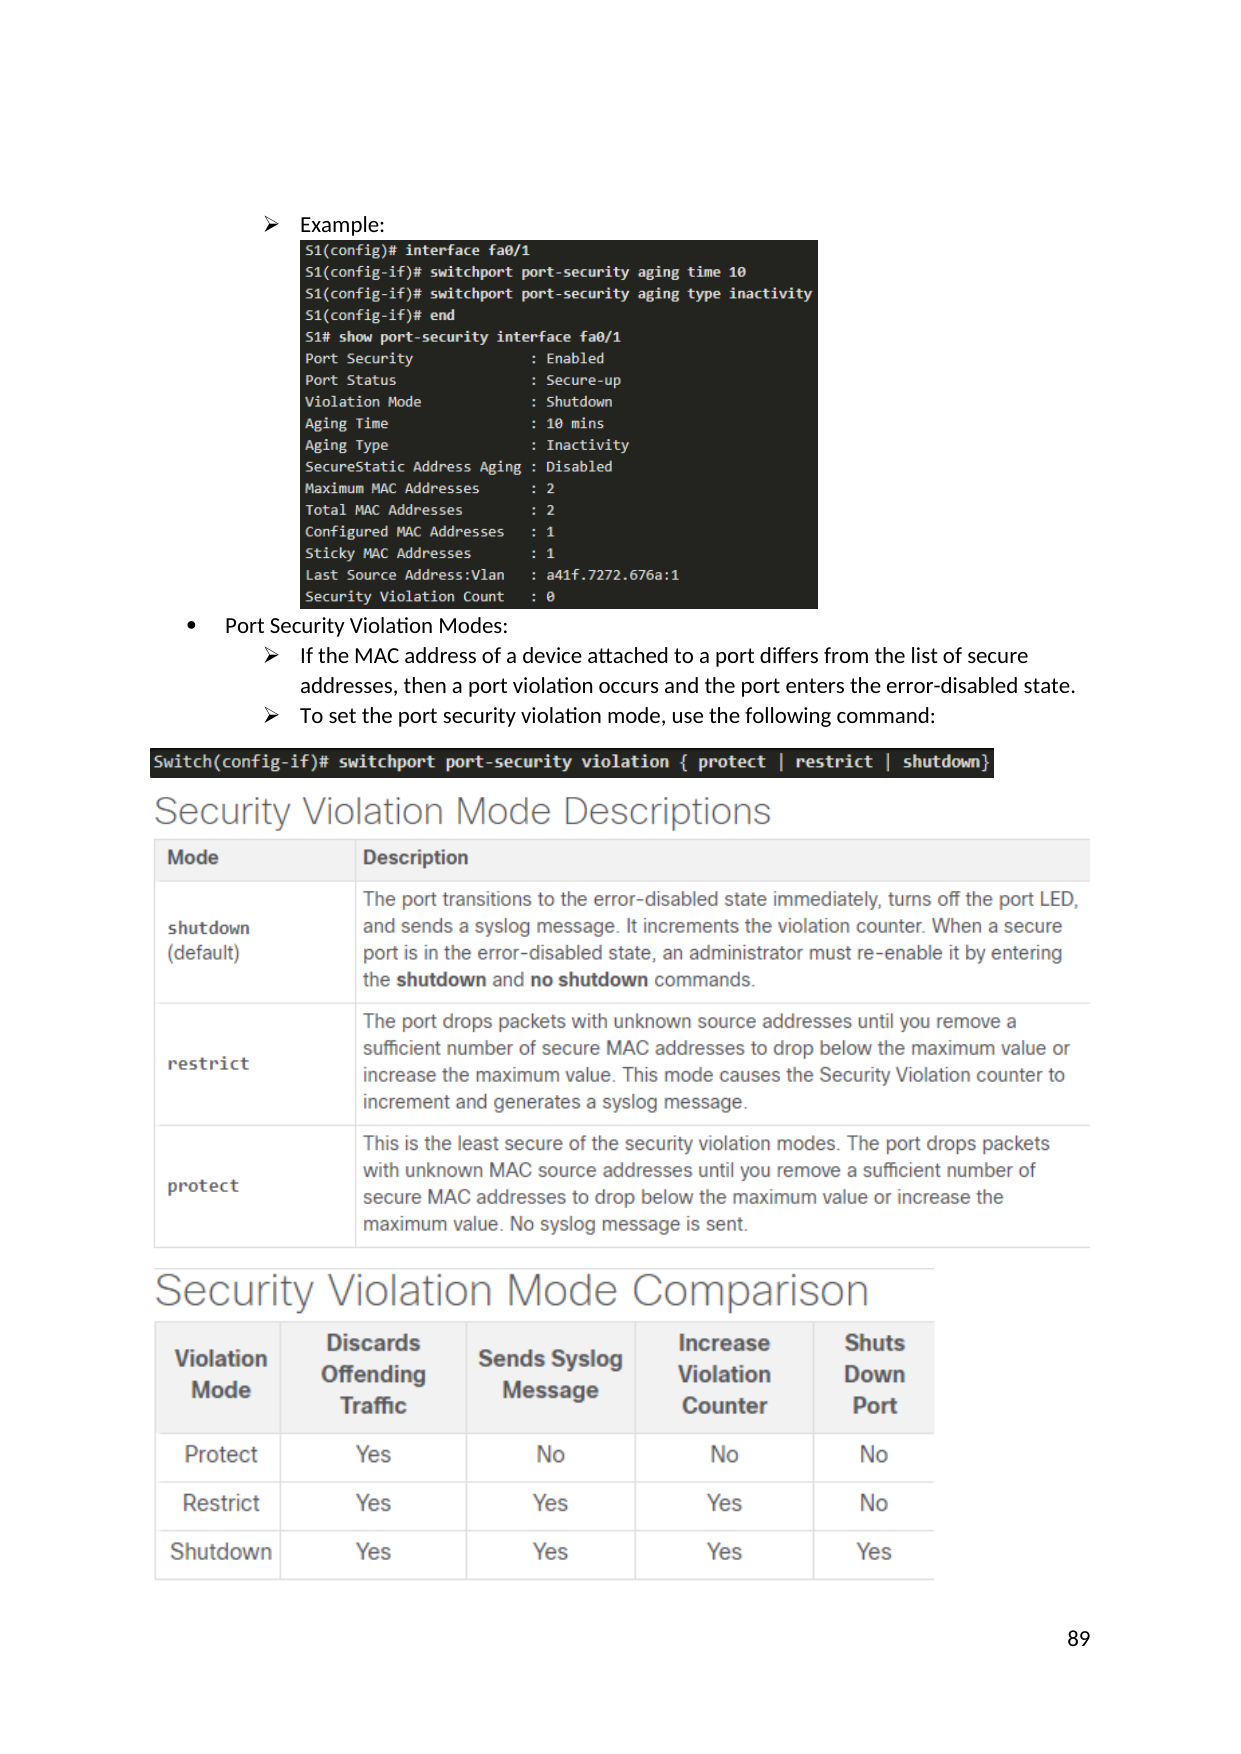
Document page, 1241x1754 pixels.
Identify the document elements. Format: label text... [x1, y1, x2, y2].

picture [300, 240, 818, 609]
picture [150, 796, 1091, 1251]
picture [150, 1268, 935, 1582]
list Example: [262, 210, 1090, 238]
list Port Security Violation Modes: [187, 611, 1090, 639]
list If the MAC address of a device attached to a port differs from the list of secure addresses, then a port violation occurs and the port enters the error-disabled state. [262, 641, 1090, 699]
list To set the port security violation mode, use the following command: [262, 701, 1090, 729]
picture [150, 748, 994, 778]
